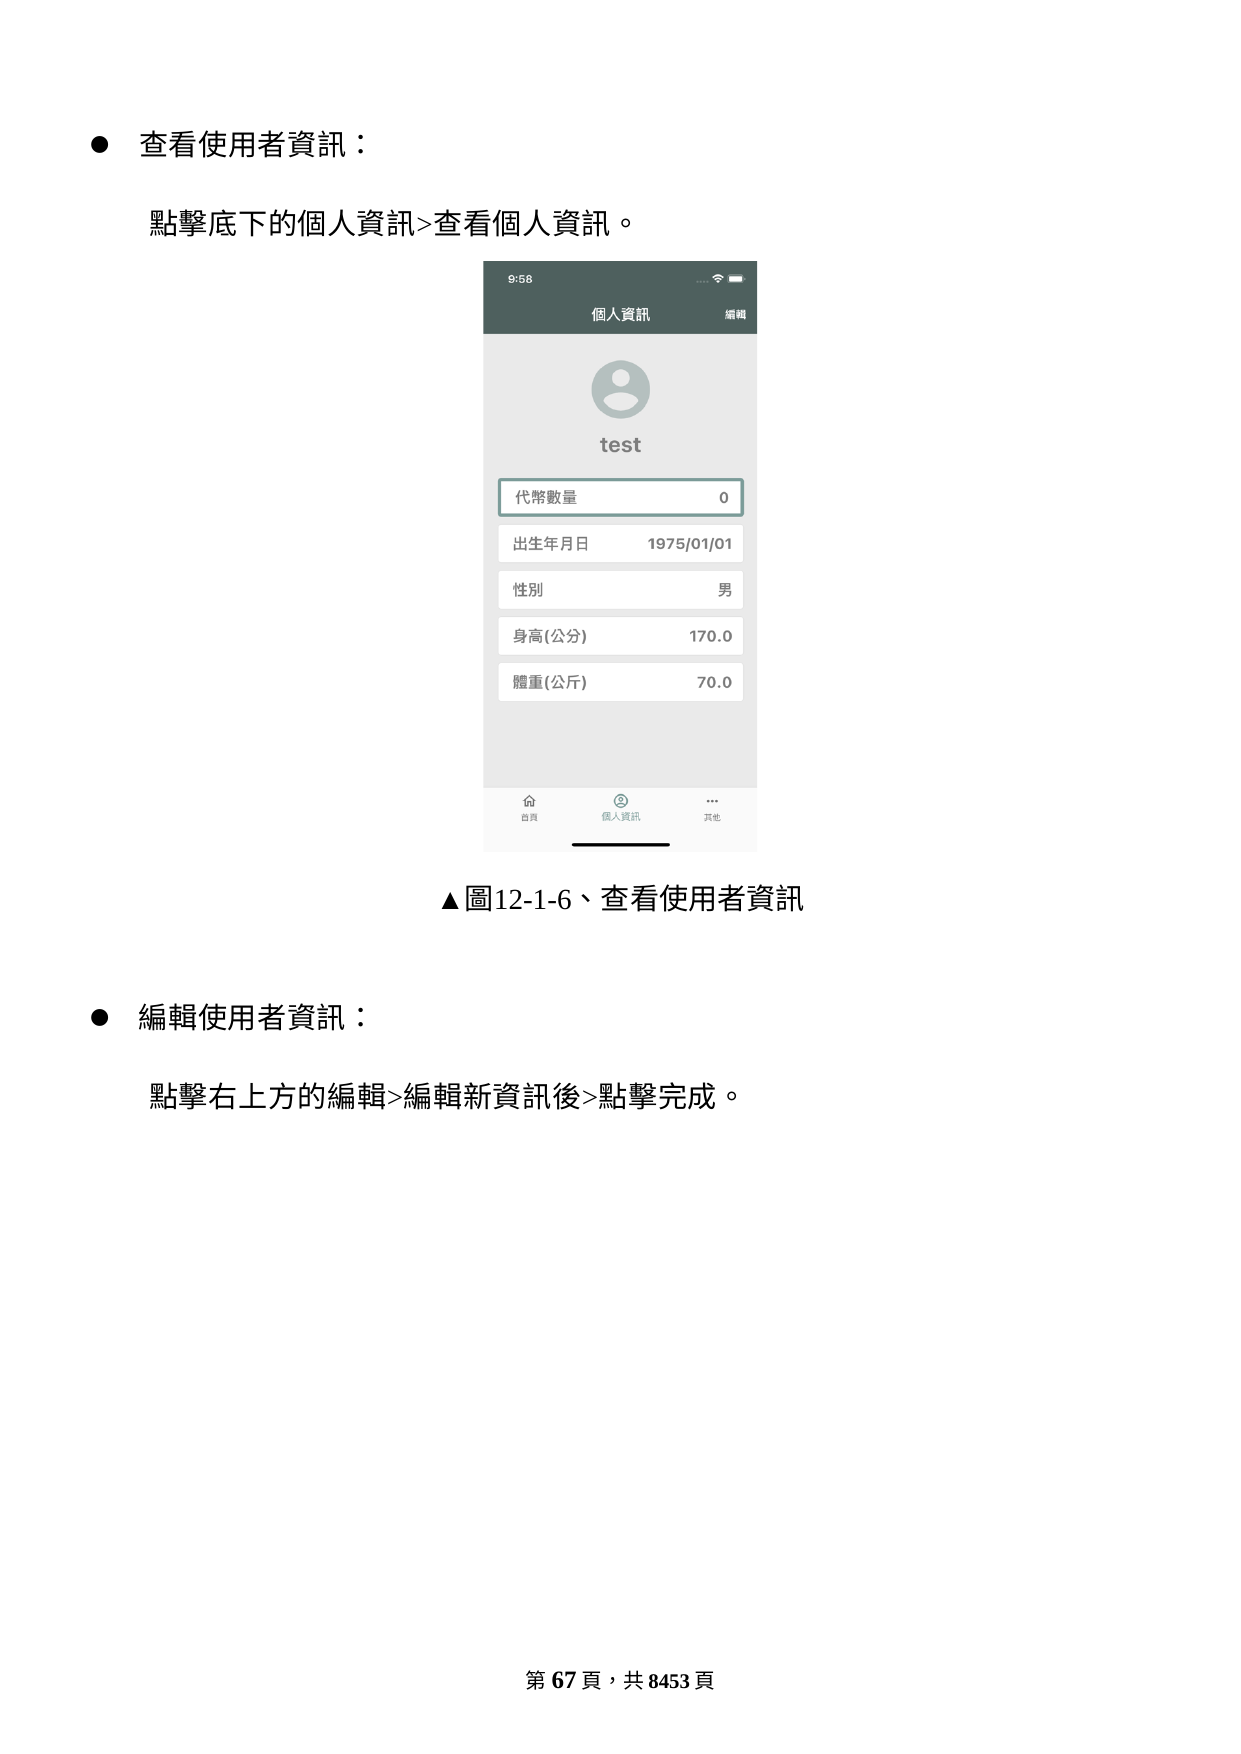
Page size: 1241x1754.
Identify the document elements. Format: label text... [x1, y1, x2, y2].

text 點擊底下的個人資訊>查看個人資訊。 [89, 182, 1152, 261]
list 編輯使用者資訊： [89, 976, 1152, 1055]
list 查看使用者資訊： [89, 103, 1152, 182]
picture [483, 261, 758, 852]
text 點擊右上方的編輯>編輯新資訊後>點擊完成。 [89, 1055, 1152, 1134]
